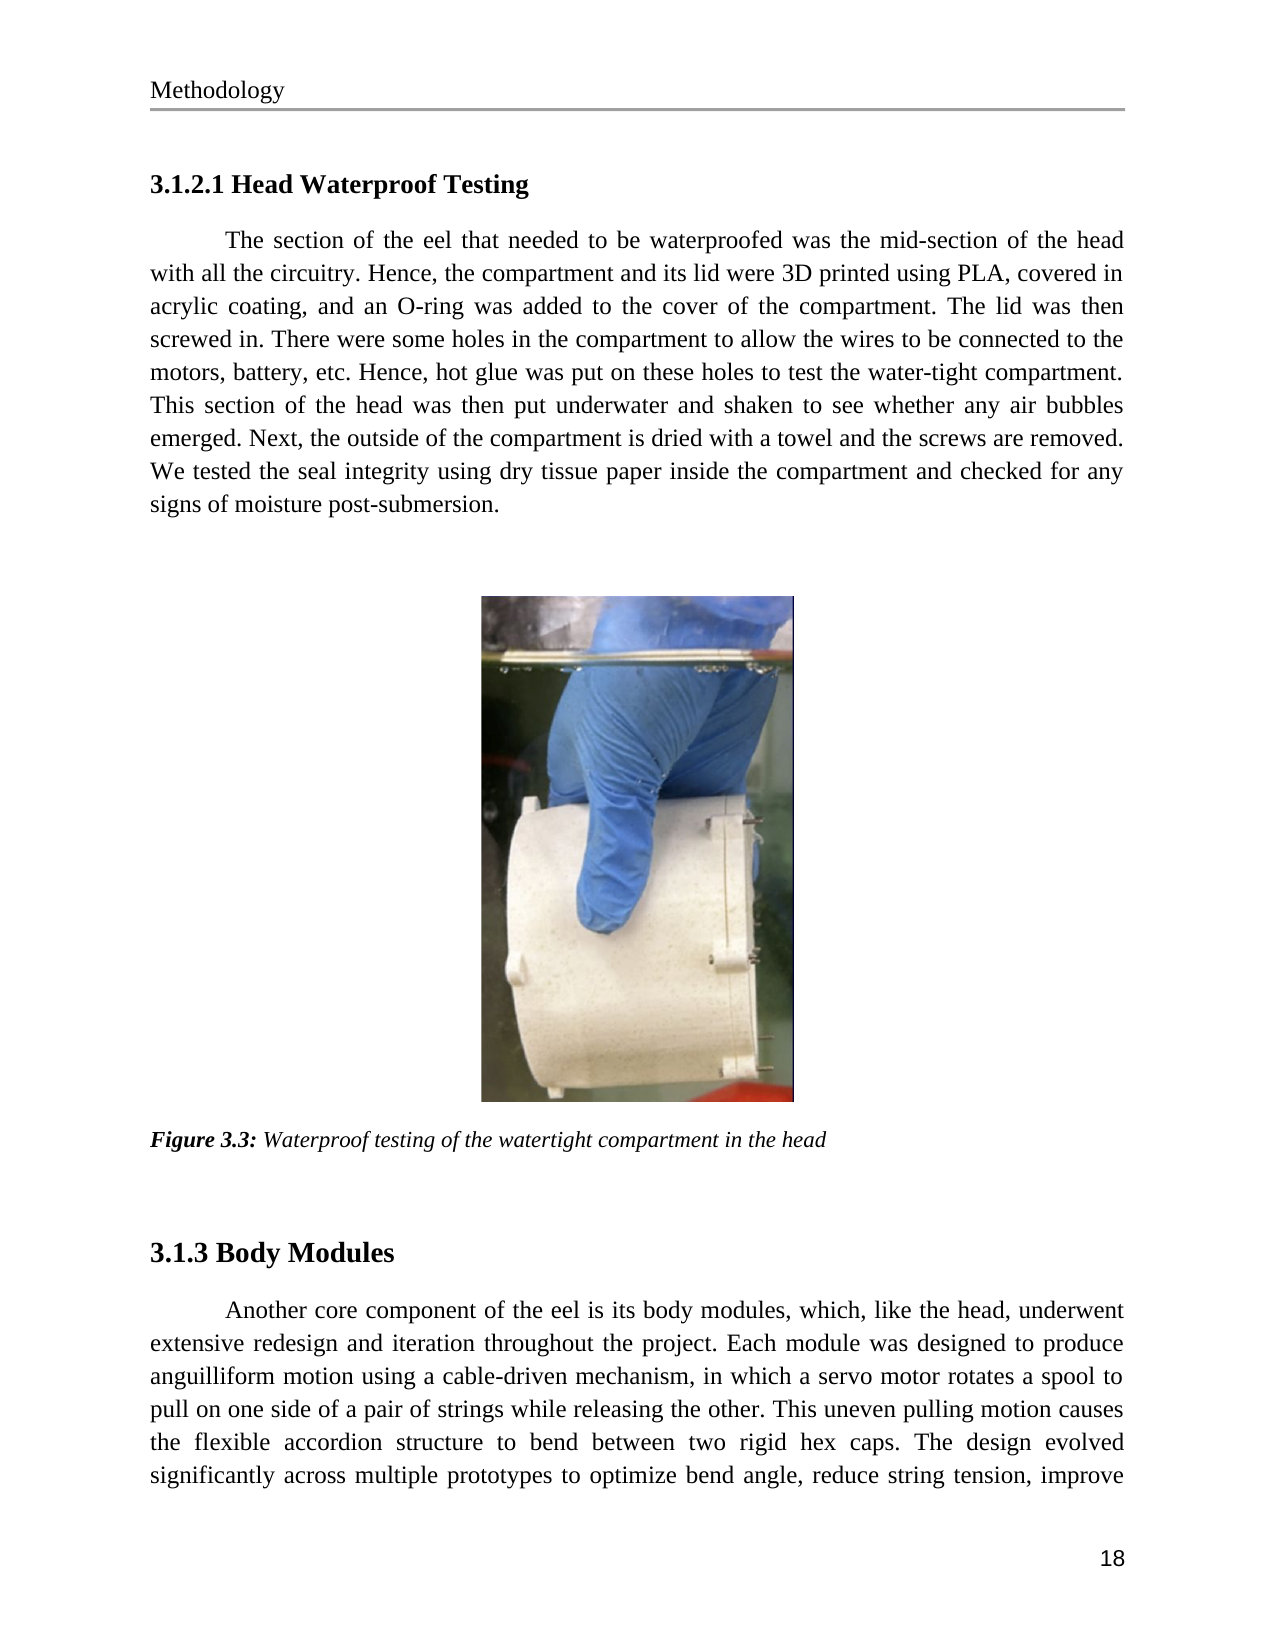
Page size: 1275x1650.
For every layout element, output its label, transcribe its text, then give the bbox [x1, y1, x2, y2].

subtitle 3.1.3 Body Modules [150, 1235, 1125, 1269]
text Figure 3.3: Waterproof testing of the watertight compartment in the head [150, 1126, 1125, 1153]
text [150, 1295, 1125, 1488]
text The section of the eel that needed to be waterproofed was the mid-section of the head with all the circuitry. Hence, the compartment and its lid were 3D printed using PLA, covered in acrylic coating, and an O-ring was added to the cover of the compartment. The lid was then screwed in. There were some holes in the compartment to allow the wires to be connected to the motors, battery, etc. Hence, hot glue was put on these holes to test the water-tight compartment. This section of the head was then put underwater and shaken to see whether any air bubbles emerged. Next, the outside of the compartment is dried with a towel and the screws are removed. We tested the seal integrity using dry tissue paper inside the compartment and checked for any signs of moisture post-submersion. [150, 225, 1125, 518]
subtitle 3.1.2.1 Head Waterproof Testing [150, 168, 1125, 199]
picture [481, 596, 794, 1102]
